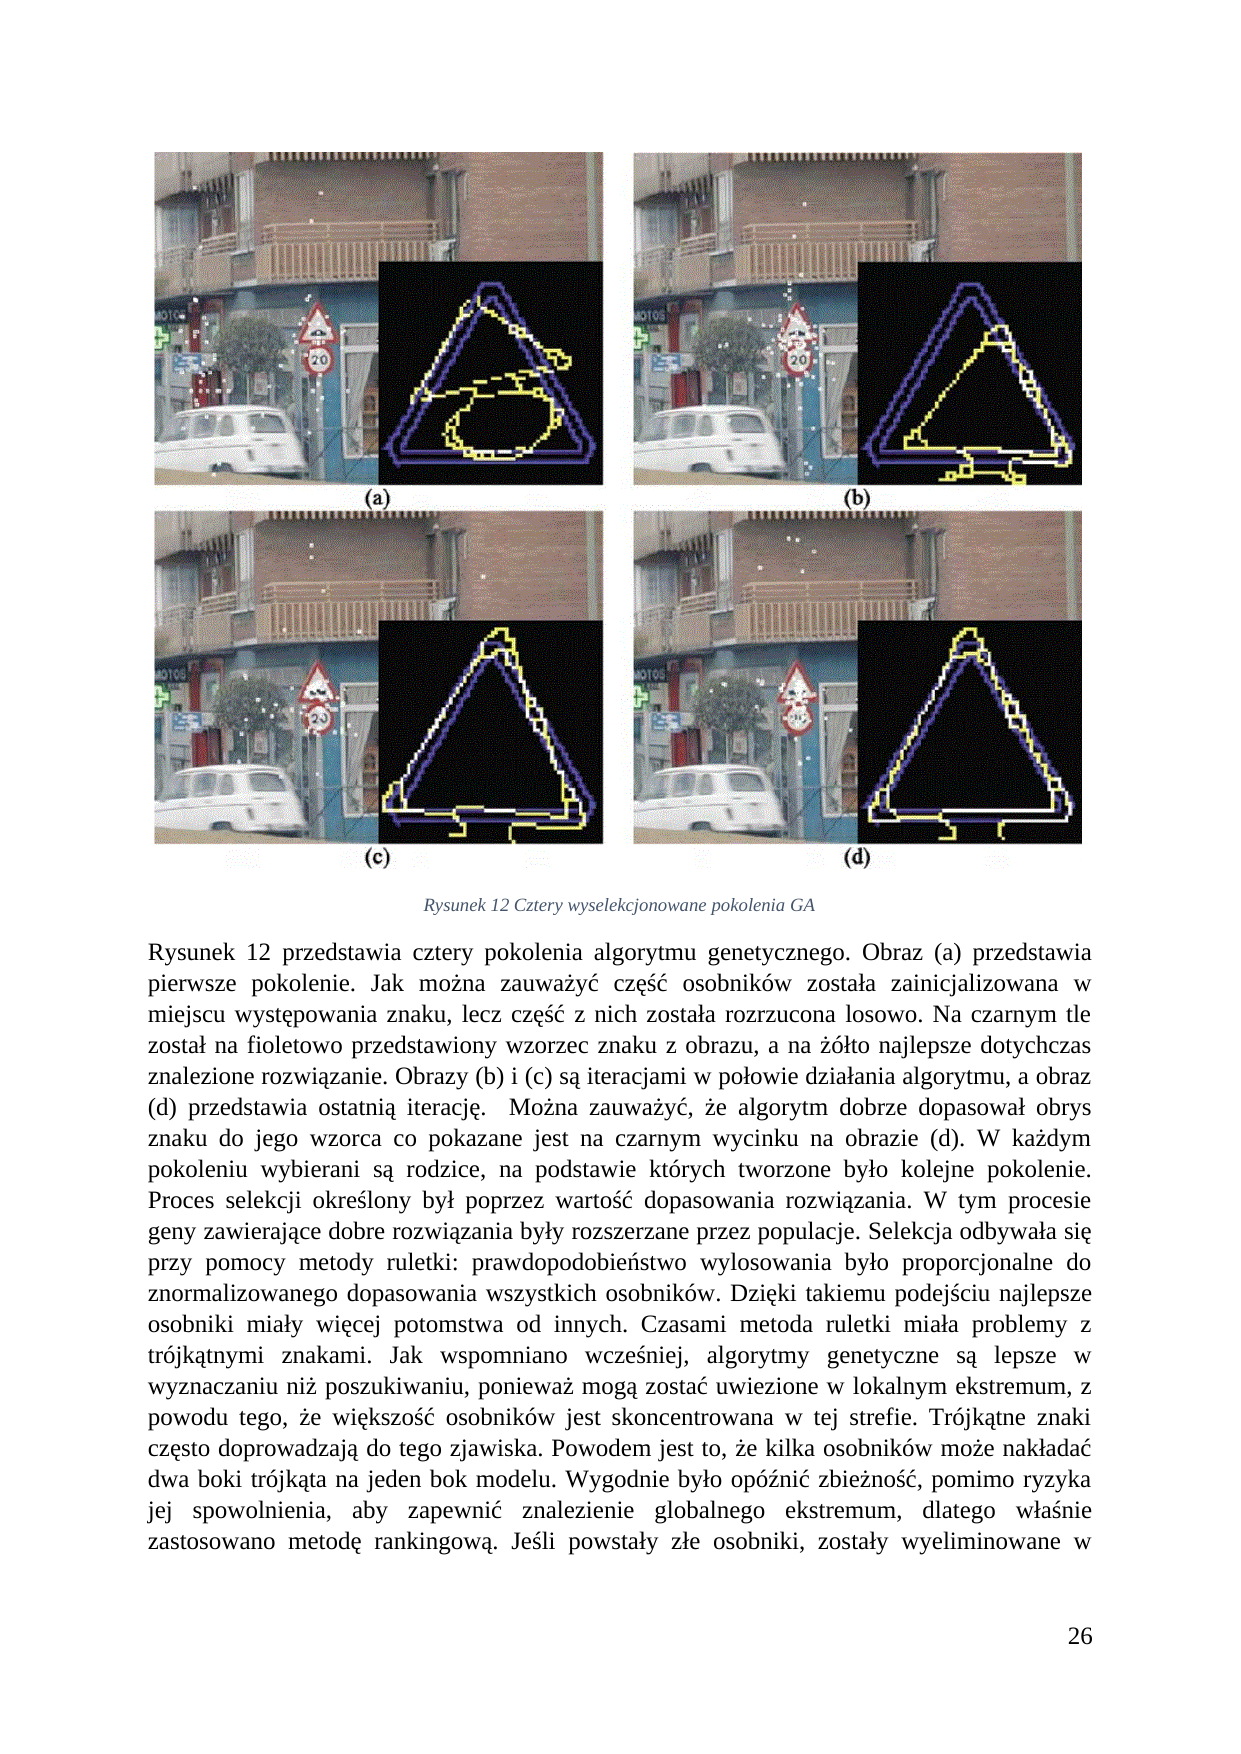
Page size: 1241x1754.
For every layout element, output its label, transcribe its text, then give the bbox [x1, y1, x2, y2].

picture [147, 147, 1089, 876]
text Rysunek 12 Cztery wyselekcjonowane pokolenia GA [148, 894, 1092, 916]
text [148, 937, 1092, 1555]
